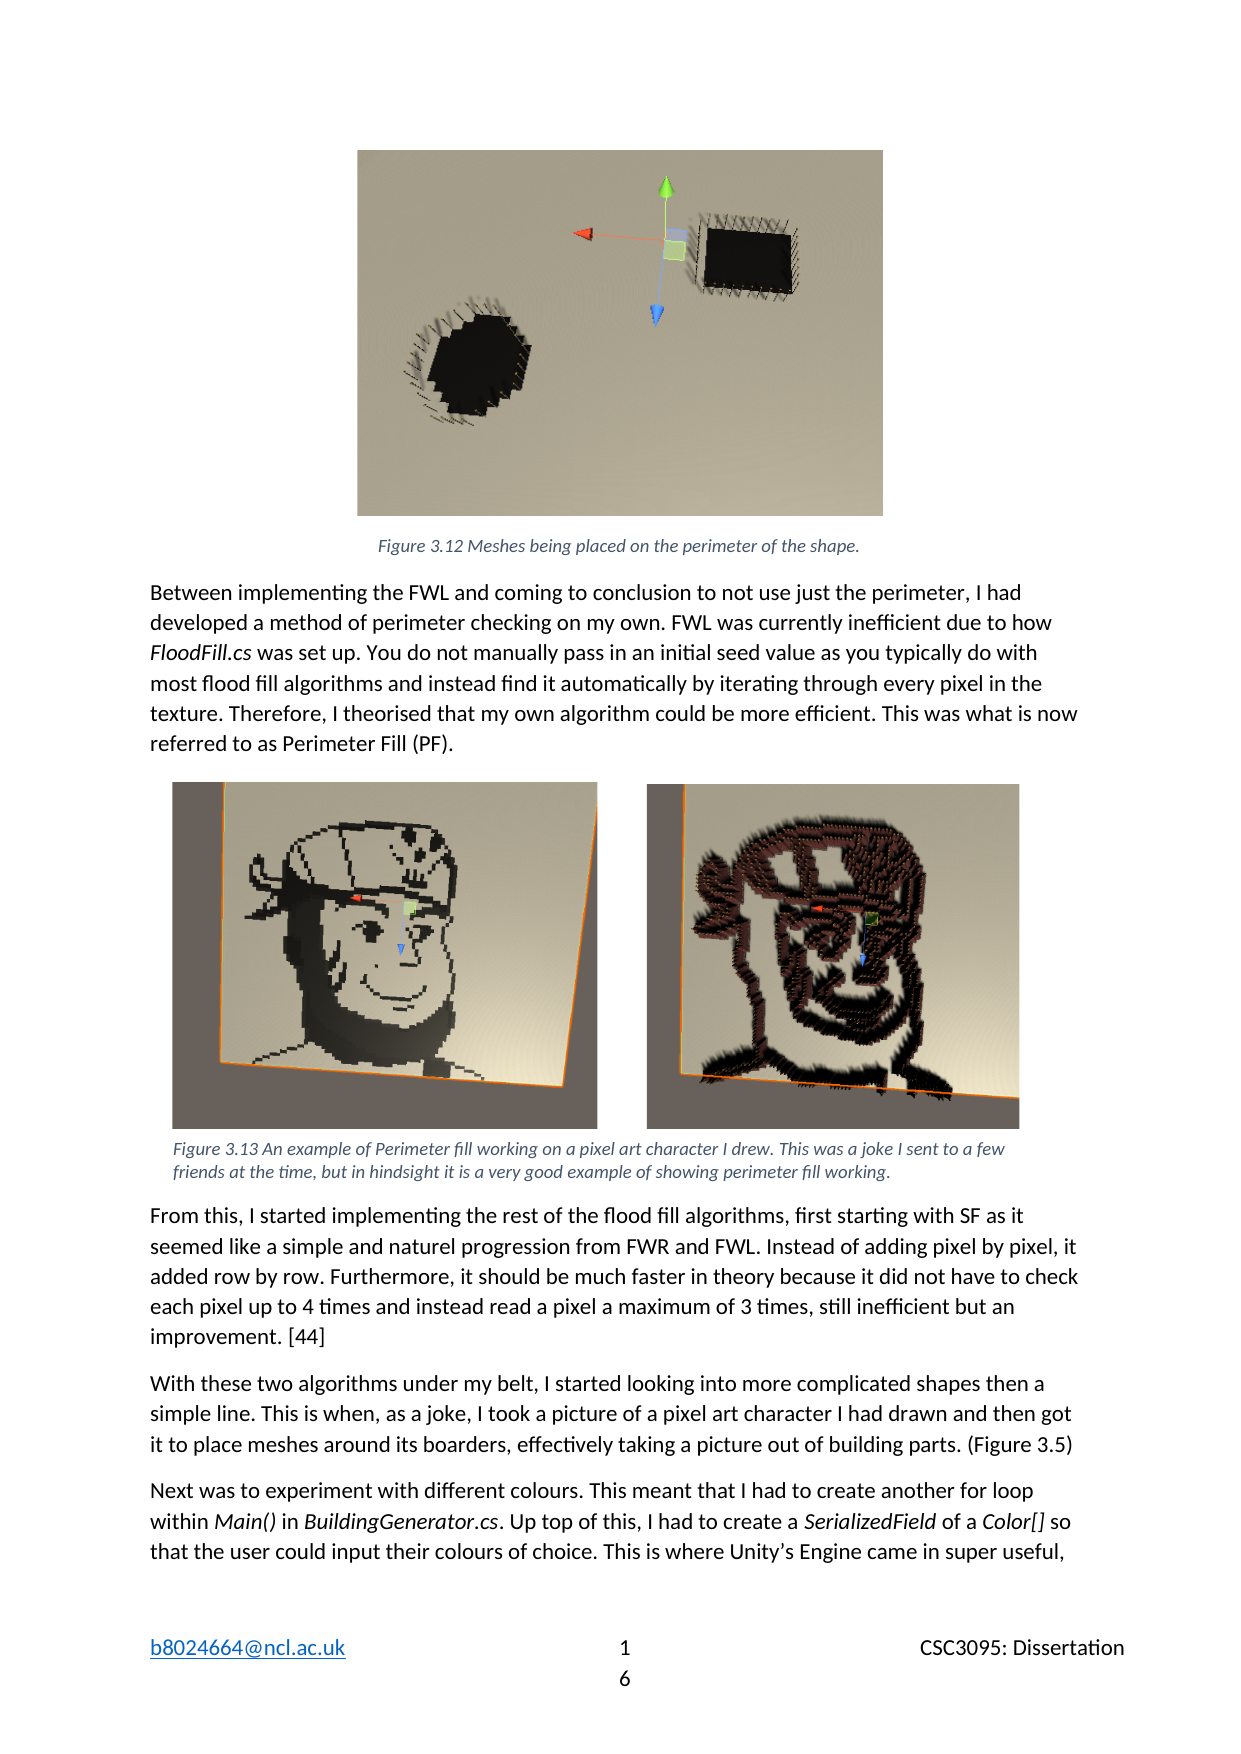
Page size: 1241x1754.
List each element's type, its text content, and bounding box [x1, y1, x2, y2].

picture [357, 150, 883, 516]
text With these two algorithms under my belt, I started looking into more complicated shapes then a simple line. This is when, as a joke, I took a picture of a pixel art character I had drawn and then got it to place meshes around its boarders, effectively taking a picture out of building parts. (Figure 3.5) [150, 1369, 1090, 1458]
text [150, 1477, 1090, 1565]
picture [172, 782, 598, 1129]
picture [646, 784, 1020, 1129]
text Between implementing the FWL and coming to conclusion to not use just the perimeter, I had developed a method of perimeter checking on my own. FWL was currently inefficient due to how FloodFill.cs was set up. You do not manually pass in an initial seed value as you typically do with most flood fill algorithms and instead find it automatically by iterating through every pixel in the texture. Therefore, I theorised that my own algorithm could be more efficient. This was what is now referred to as Perimeter Fill (PF). [150, 578, 1090, 757]
